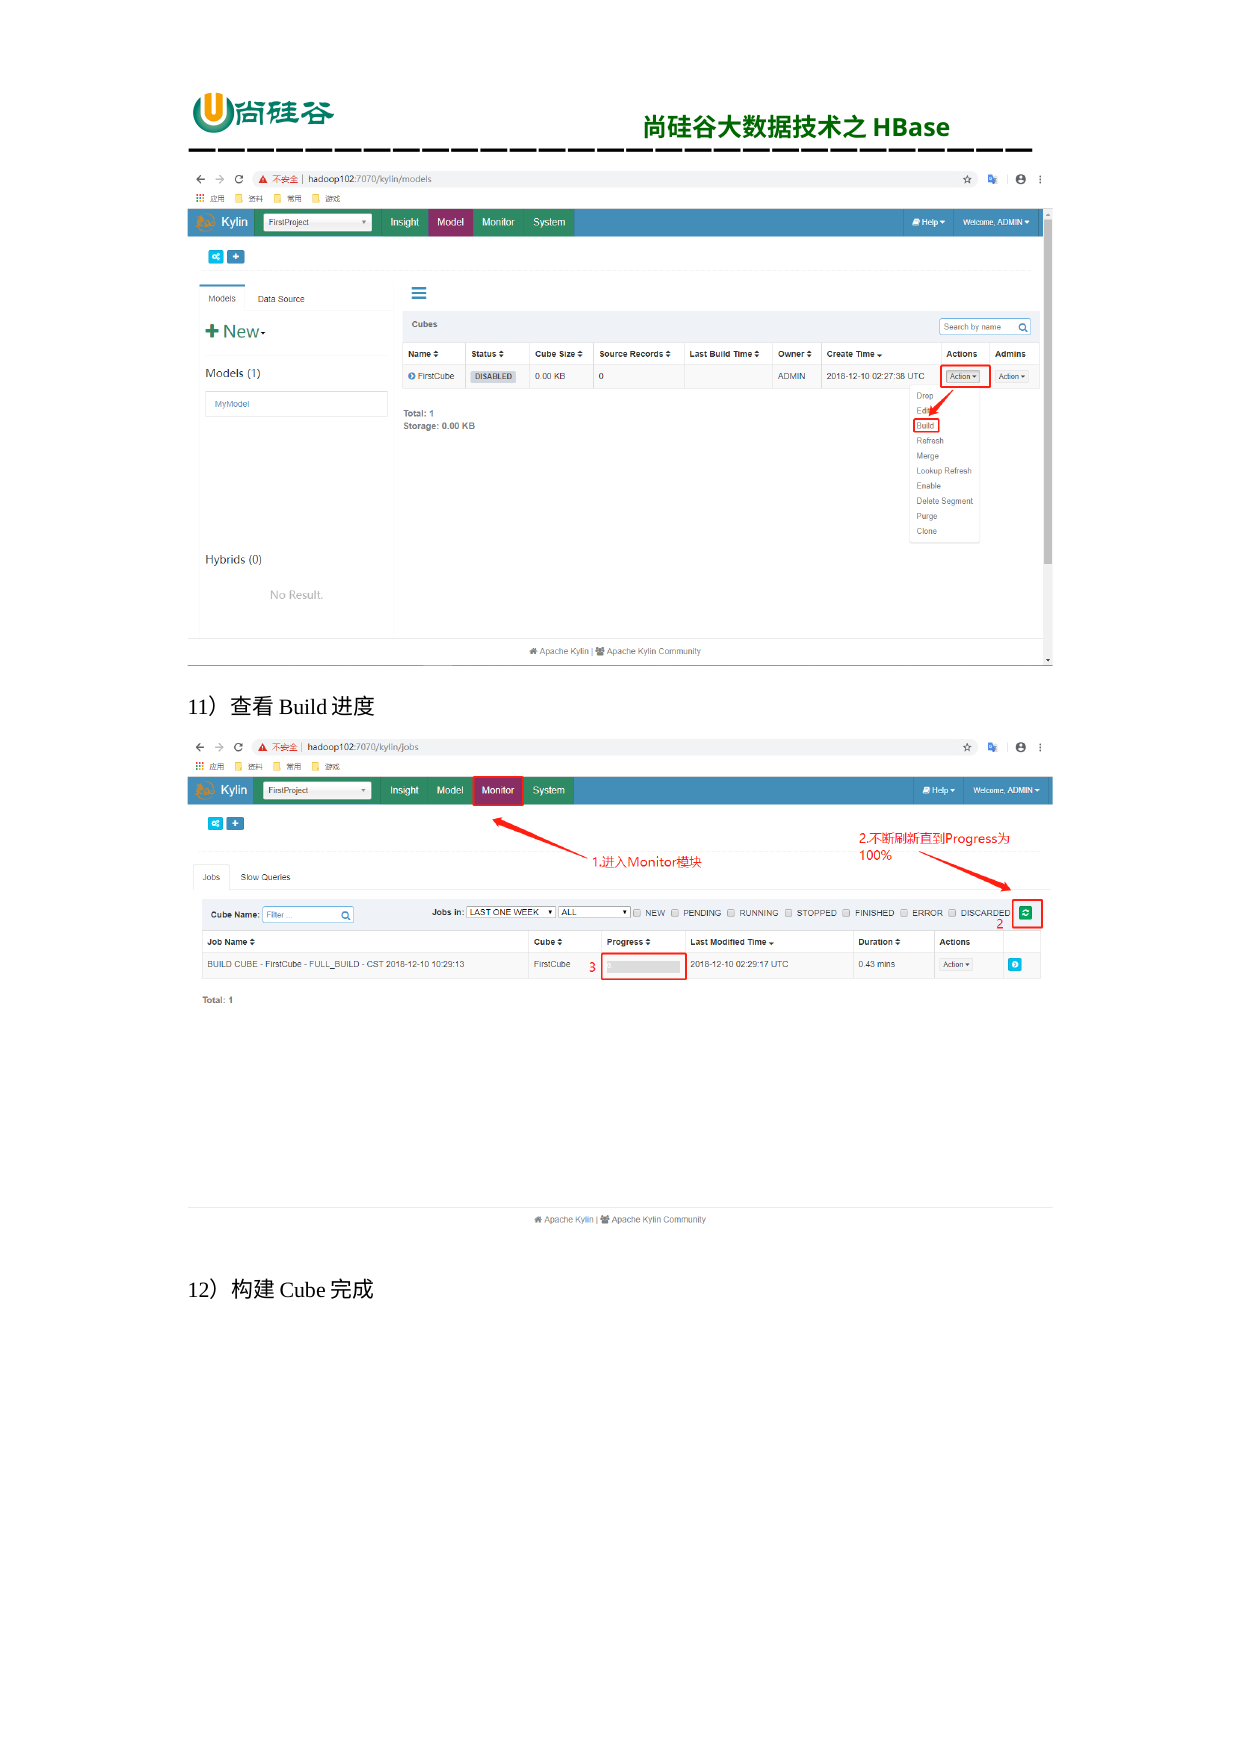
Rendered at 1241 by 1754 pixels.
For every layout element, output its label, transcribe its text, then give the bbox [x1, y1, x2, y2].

text 12）构建Cube完成 [187, 1272, 1053, 1304]
text 11）查看Build进度 [187, 688, 1053, 721]
picture [187, 168, 1053, 666]
picture [187, 736, 1053, 1233]
picture [187, 88, 338, 137]
